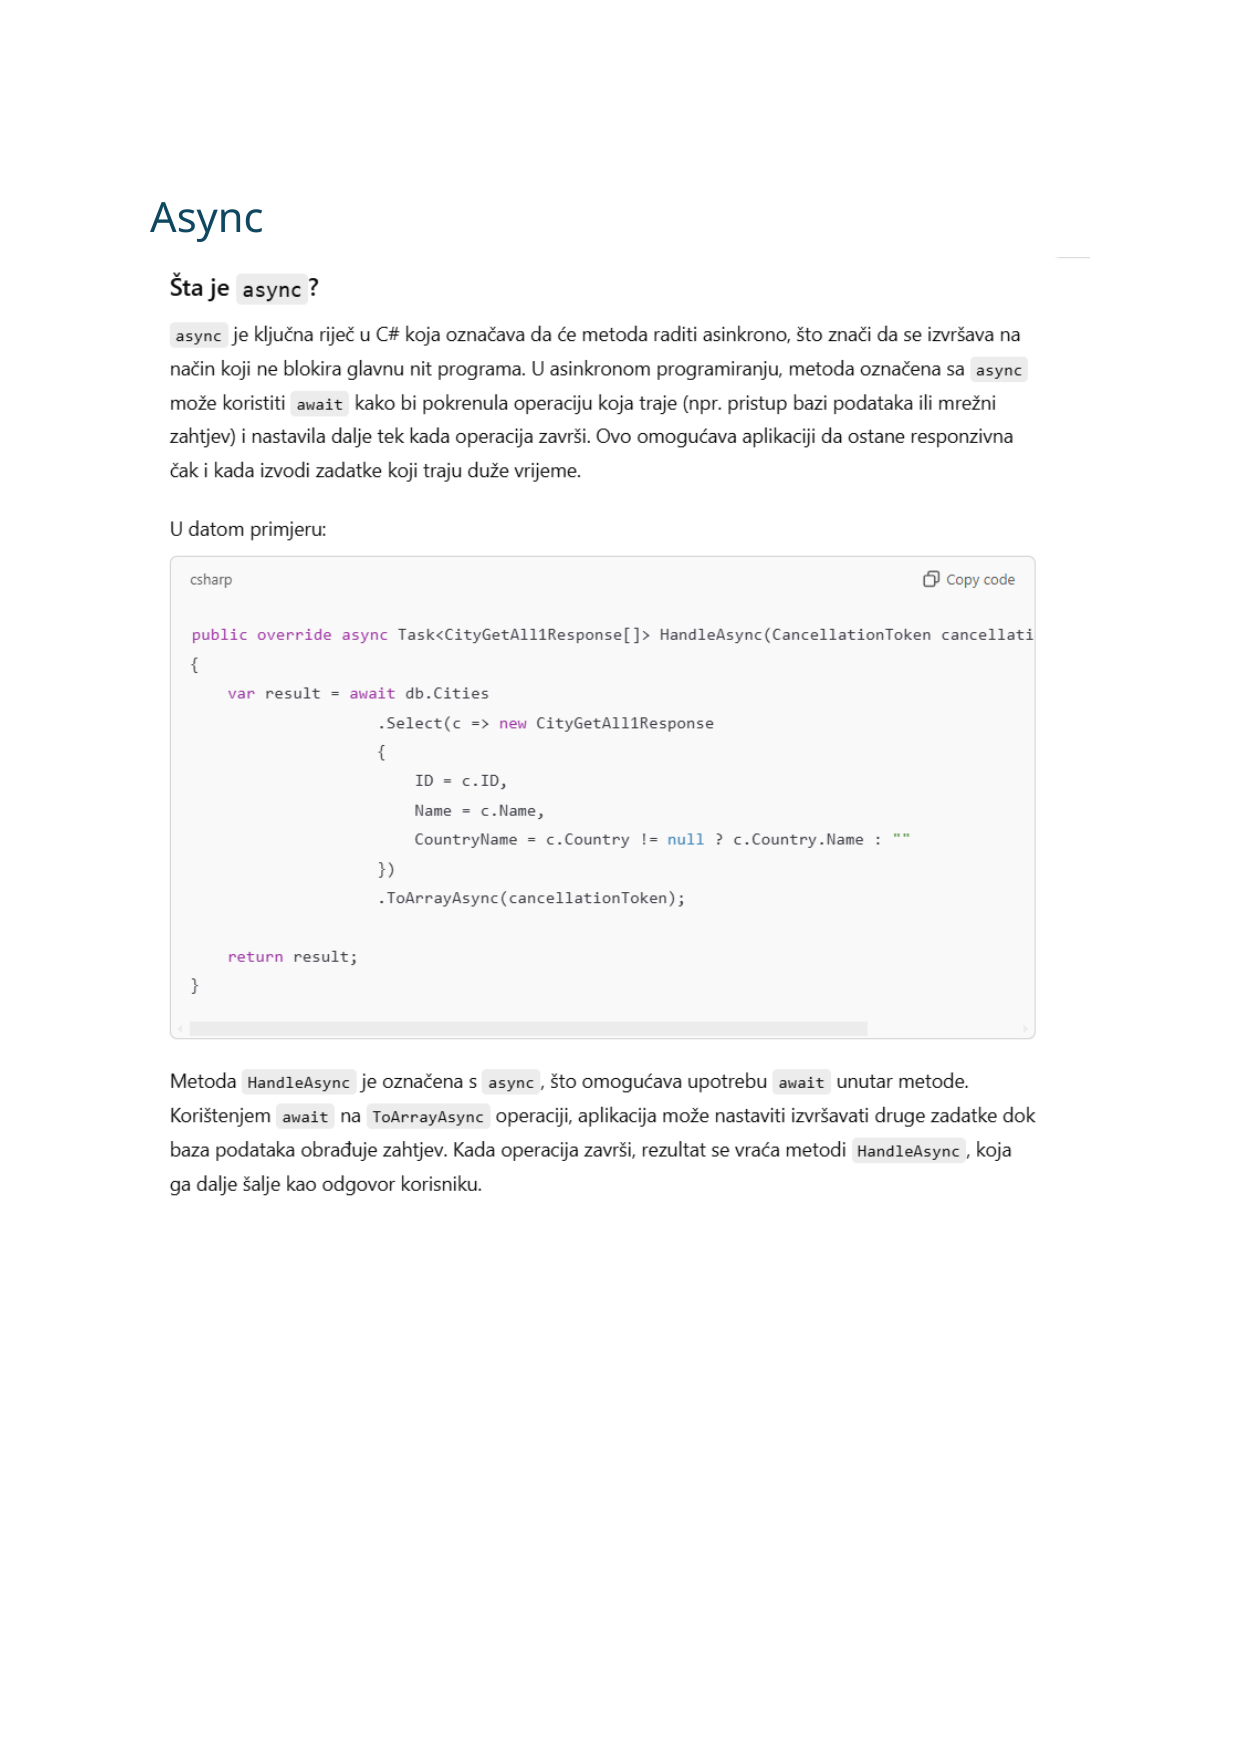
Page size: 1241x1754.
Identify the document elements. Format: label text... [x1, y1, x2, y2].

subtitle Async [150, 187, 1090, 244]
picture [150, 257, 1091, 1213]
